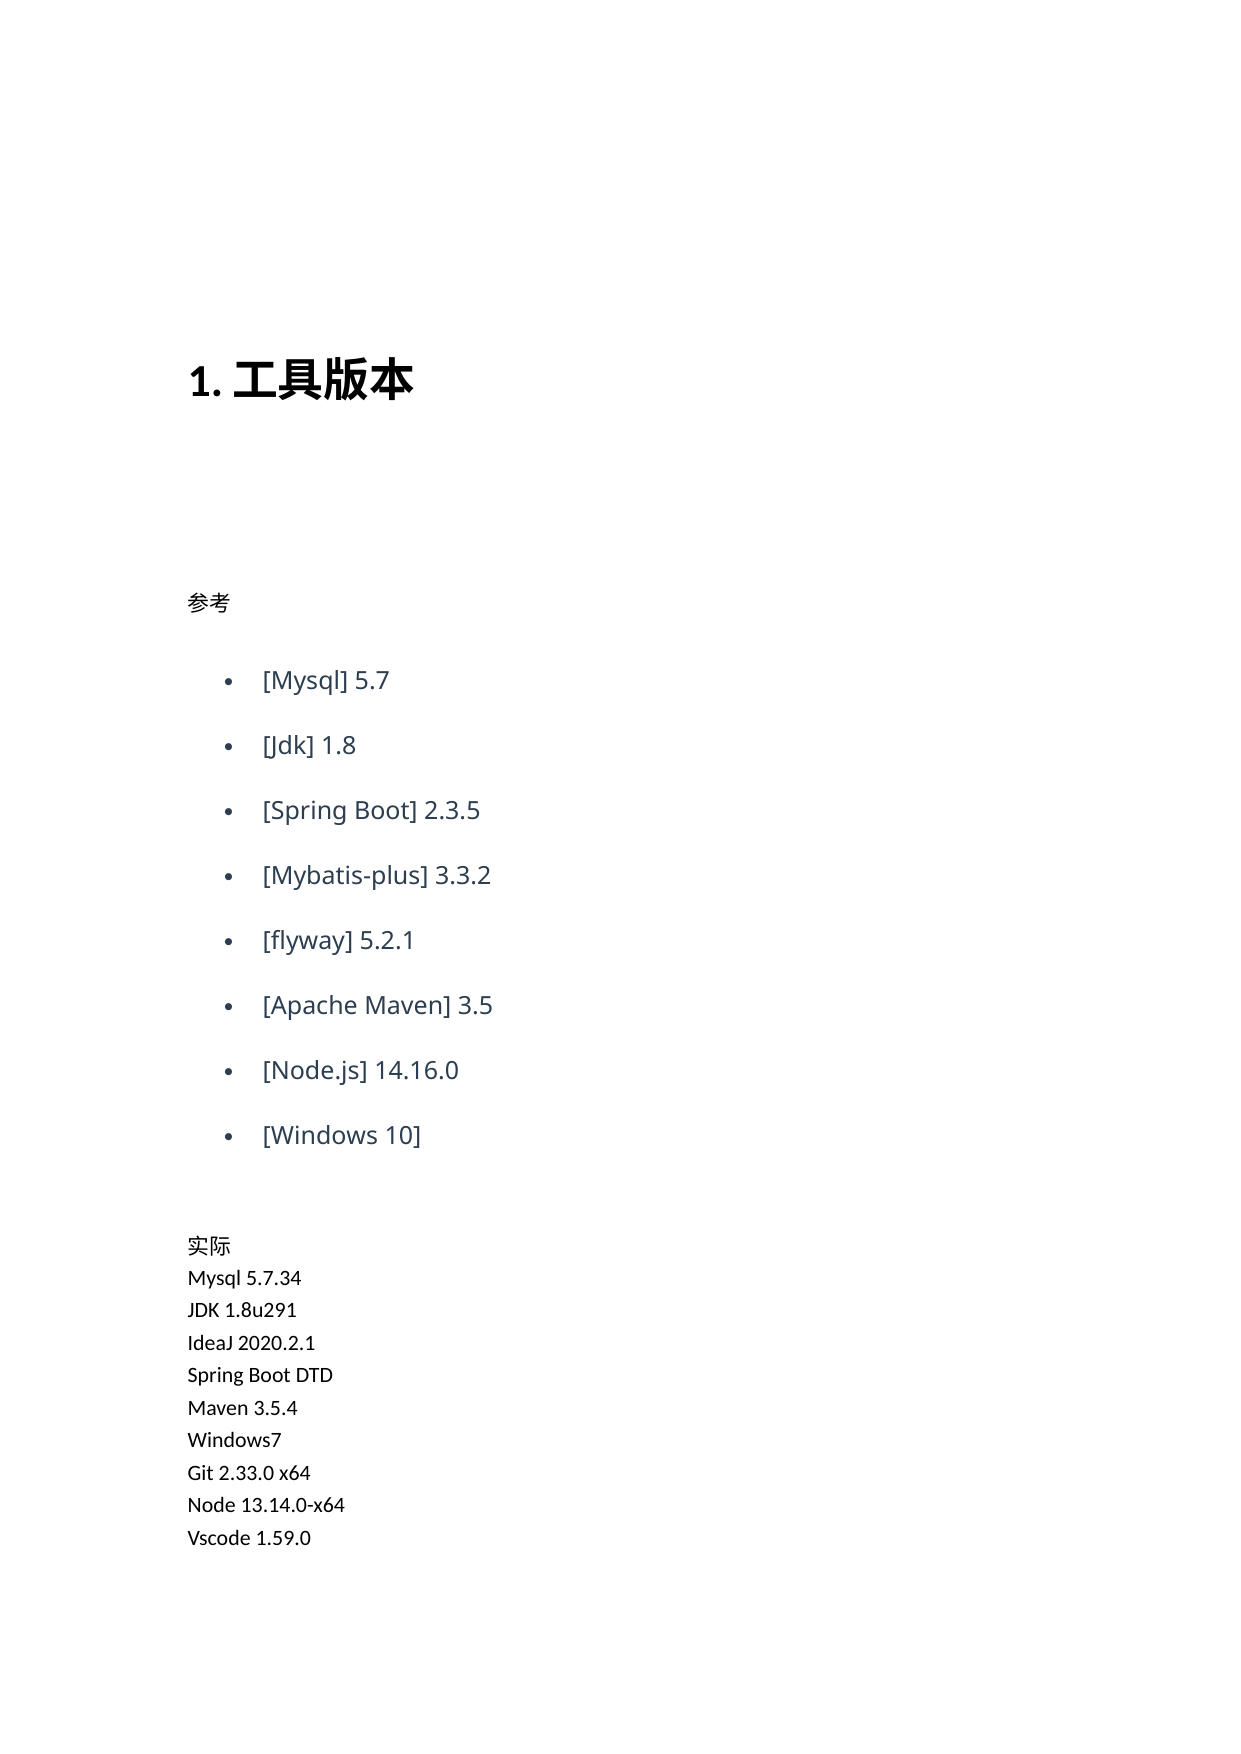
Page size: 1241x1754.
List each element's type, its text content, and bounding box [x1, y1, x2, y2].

text Git 2.33.0 x64 [187, 1456, 1053, 1489]
list [Mysql] 5.7 [225, 647, 1053, 712]
list [Apache Maven] 3.5 [225, 972, 1053, 1037]
subtitle 工具版本 [187, 327, 1053, 425]
text JDK 1.8u291 [187, 1294, 1053, 1326]
text Node 13.14.0-x64 [187, 1489, 1053, 1521]
text Maven 3.5.4 [187, 1391, 1053, 1424]
text Mysql 5.7.34 [187, 1261, 1053, 1294]
list [Windows 10] [225, 1102, 1053, 1167]
list [Mybatis-plus] 3.3.2 [225, 842, 1053, 907]
text IdeaJ 2020.2.1 [187, 1326, 1053, 1359]
text 实际 [187, 1229, 1053, 1261]
text Vscode 1.59.0 [187, 1521, 1053, 1554]
list [Jdk] 1.8 [225, 712, 1053, 777]
text 参考 [187, 585, 1053, 618]
list [Spring Boot] 2.3.5 [225, 777, 1053, 842]
text Windows7 [187, 1424, 1053, 1456]
list [Node.js] 14.16.0 [225, 1037, 1053, 1102]
text Spring Boot DTD [187, 1359, 1053, 1391]
list [flyway] 5.2.1 [225, 907, 1053, 972]
